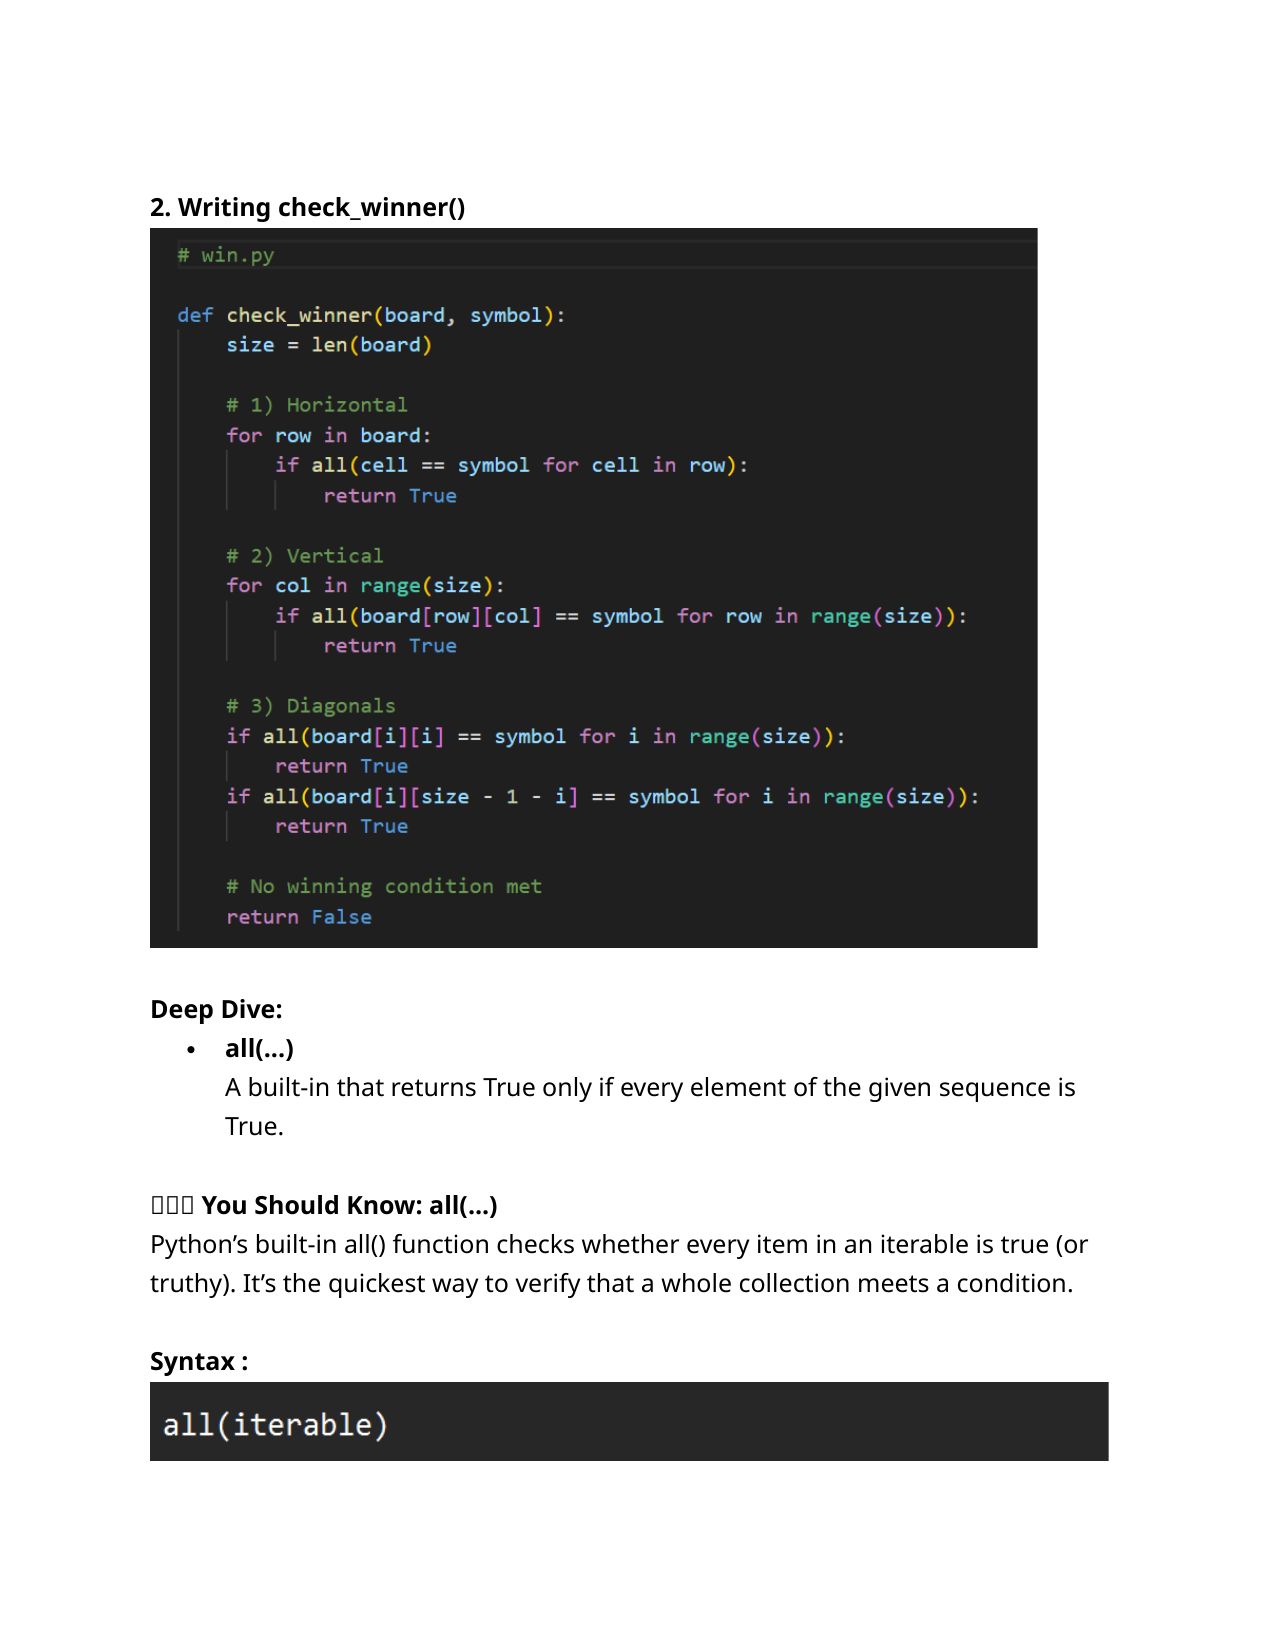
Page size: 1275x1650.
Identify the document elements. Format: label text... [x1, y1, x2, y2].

text 💡💡💡 You Should Know: all(...) [150, 1187, 1125, 1221]
text Syntax : [150, 1344, 1125, 1378]
picture [150, 228, 1038, 948]
picture [150, 1382, 1109, 1461]
text 2. Writing check_winner() [150, 189, 1125, 223]
text Deep Dive: [150, 991, 1125, 1026]
list all(...) A built-in that returns True only if every element of the given sequence is True. [187, 1031, 1125, 1143]
text Python’s built-in all() function checks whether every item in an iterable is true (or truthy). It’s the quickest way to verify that a whole collection meets a condition. [150, 1226, 1125, 1300]
